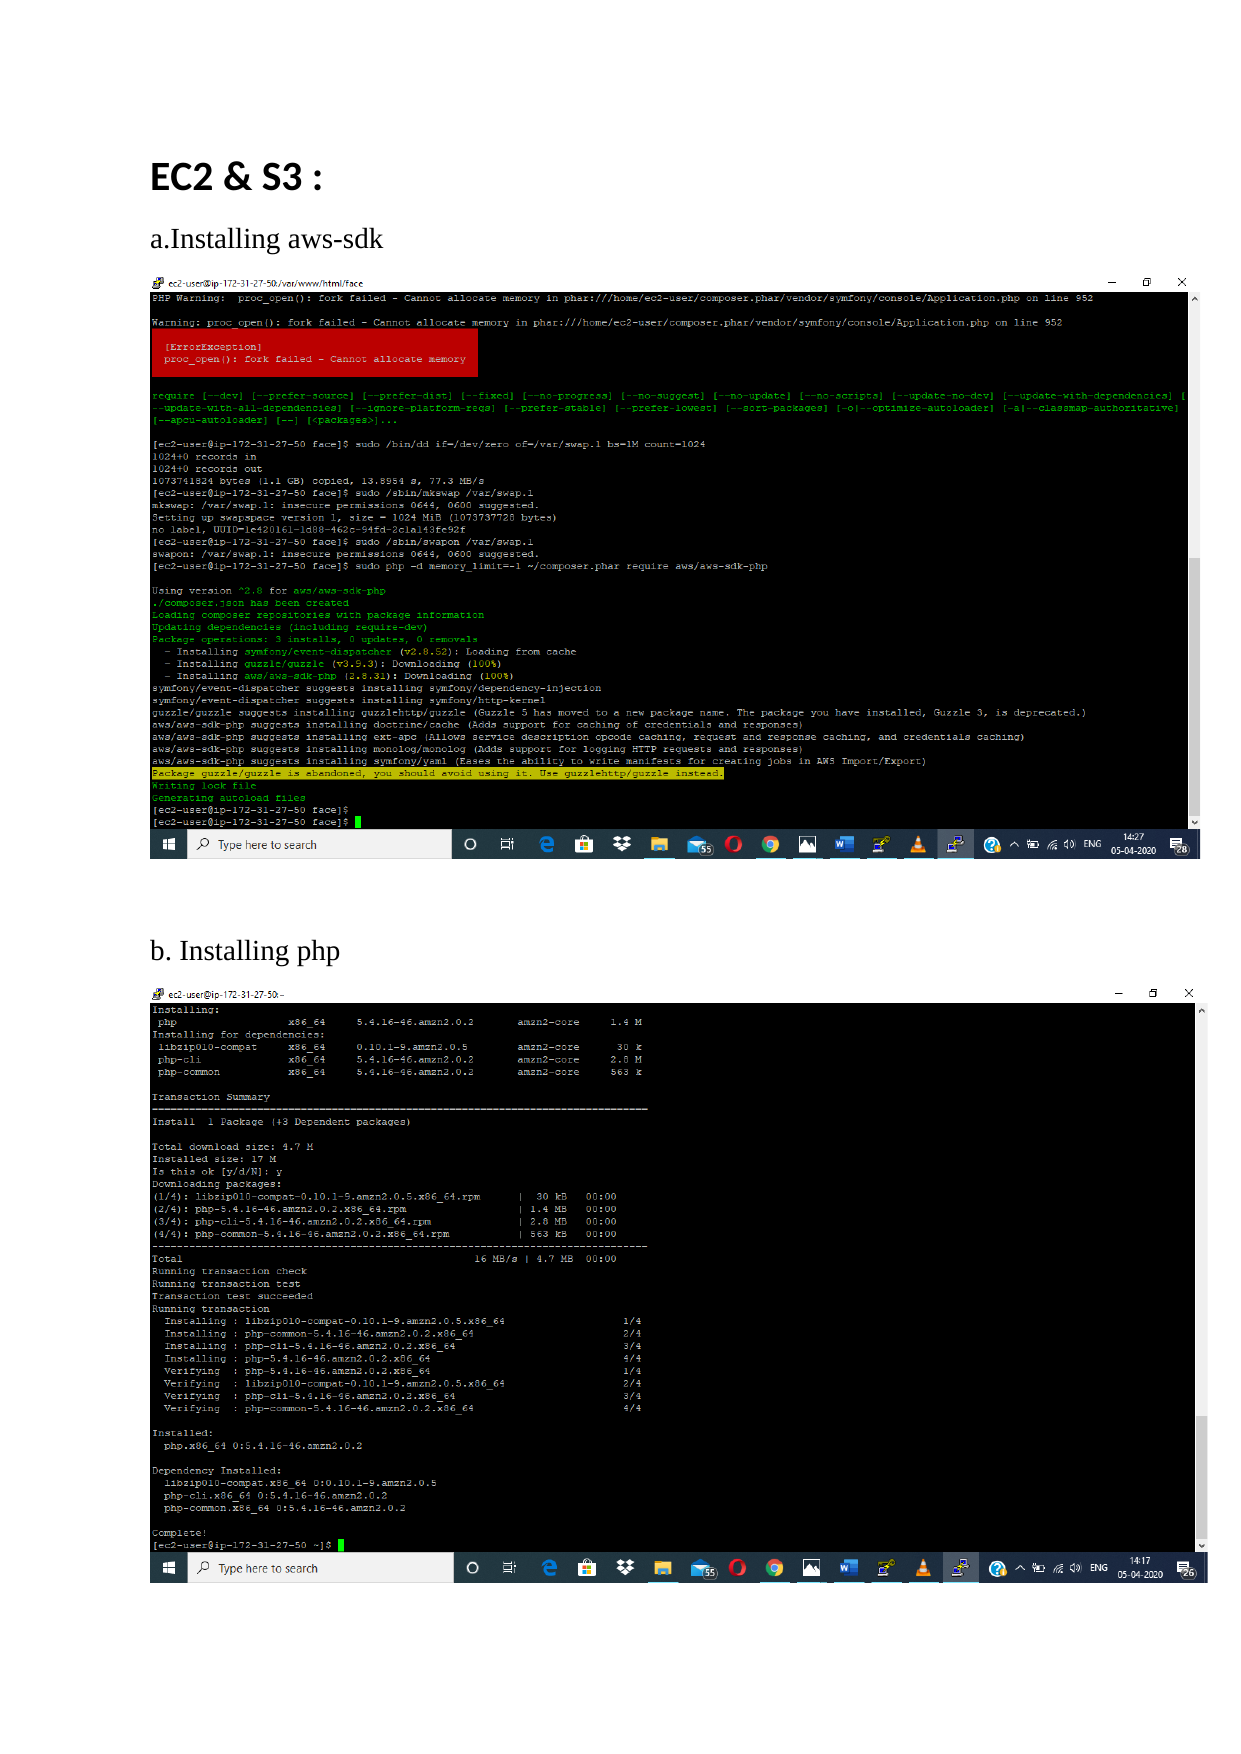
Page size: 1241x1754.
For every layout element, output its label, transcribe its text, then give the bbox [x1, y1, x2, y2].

picture [150, 985, 1208, 1583]
text b. Installing php [150, 933, 1090, 966]
text a.Installing aws-sdk [150, 222, 1090, 255]
text EC2 & S3 : [150, 150, 1090, 201]
picture [150, 274, 1200, 859]
